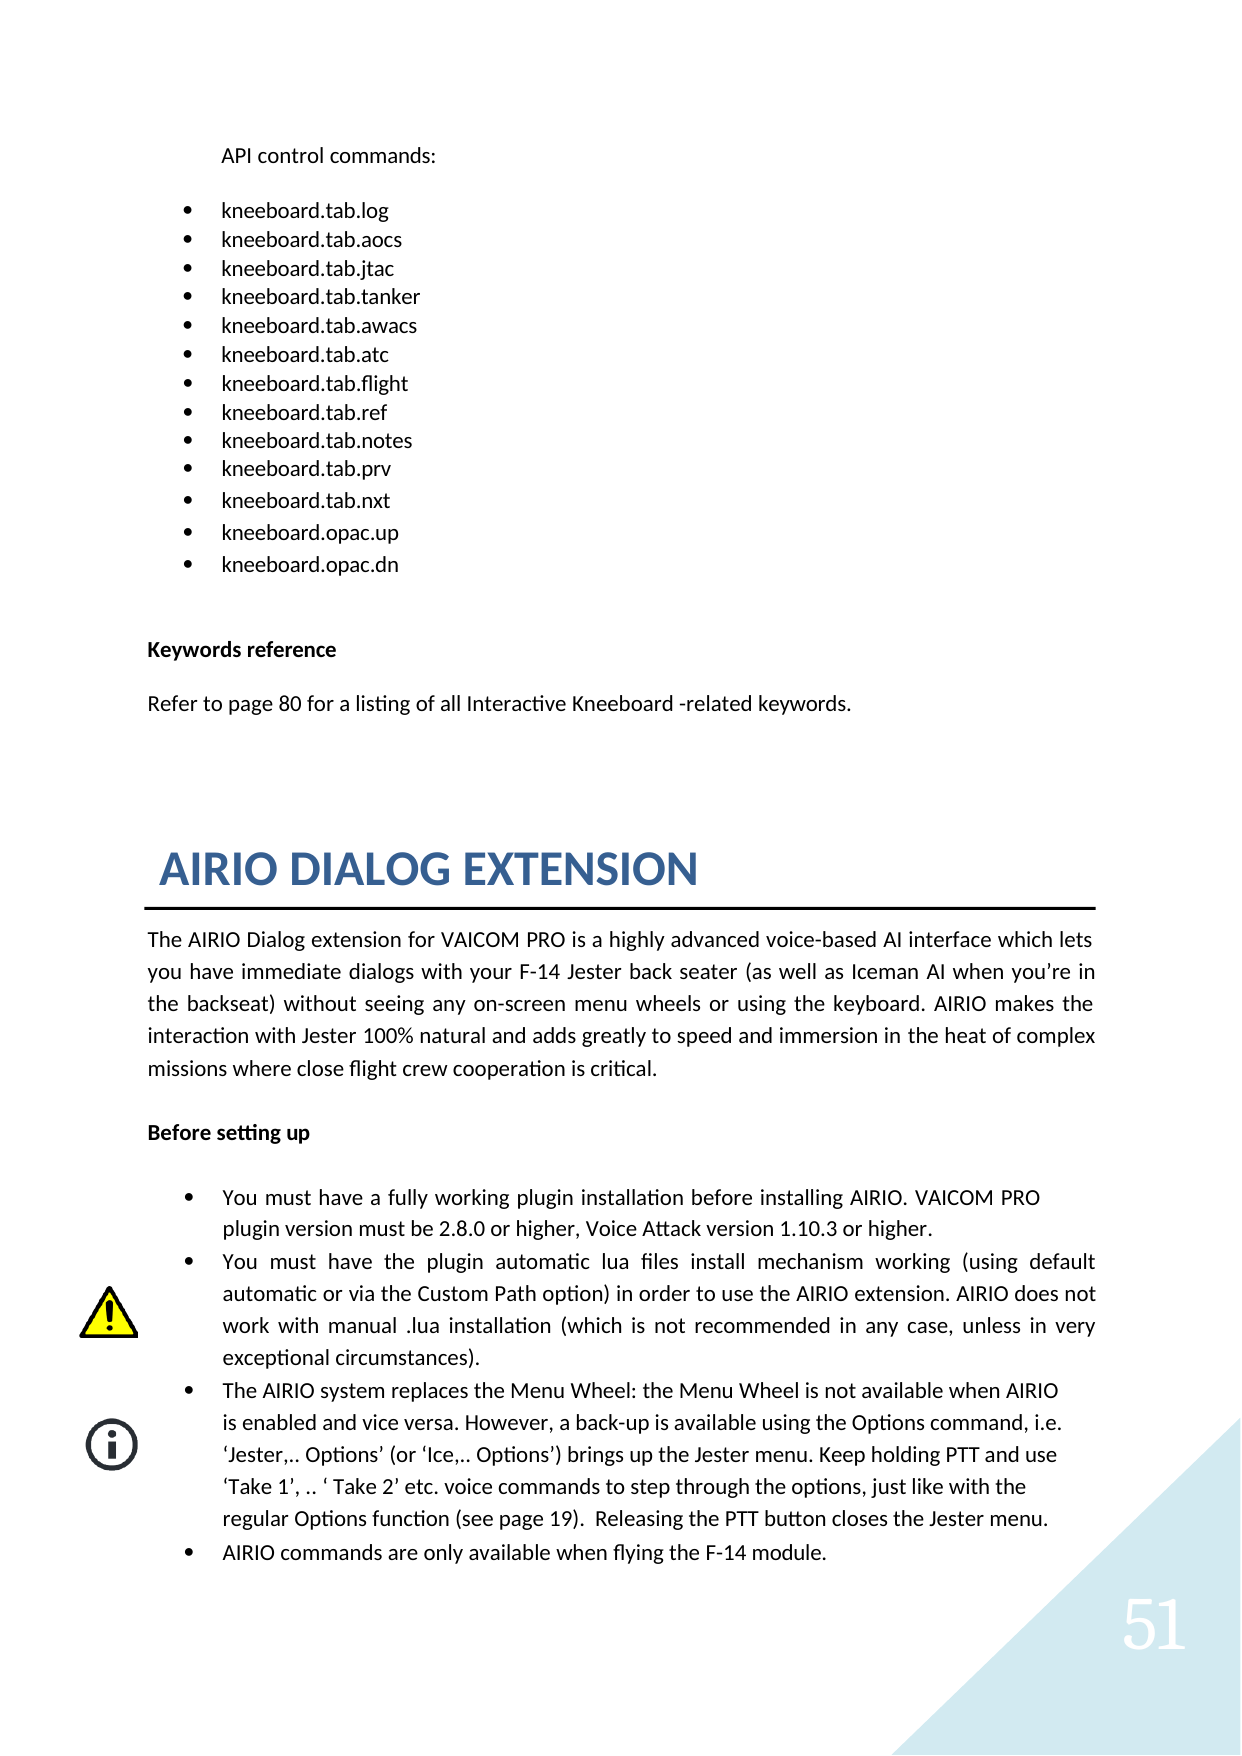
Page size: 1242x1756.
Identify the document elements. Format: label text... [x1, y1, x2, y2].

text The AIRIO Dialog extension for VAICOM PRO is a highly advanced voice-based AI interface which lets you have immediate dialogs with your F-14 Jester back seater (as well as Iceman AI when you’re in the backseat) without seeing any on-screen menu wheels or using the keyboard. AIRIO makes the interaction with Jester 100% natural and adds greatly to speed and immersion in the heat of complex missions where close flight crew cooperation is critical. [147, 925, 1095, 1082]
list kneeboard.tab.nxt [184, 486, 1131, 514]
subtitle AIRIO DIALOG EXTENSION [147, 837, 1131, 897]
picture [85, 1418, 138, 1471]
list kneeboard.tab.log [184, 195, 1131, 224]
text API control commands: [221, 142, 1131, 170]
list AIRIO commands are only available when flying the F-14 module. [185, 1537, 1131, 1566]
list The AIRIO system replaces the Menu Wheel: the Menu Wheel is not available when AIRIO is enabled and vice versa. However, a back-up is available using the Options command, i.e. ‘Jester,.. Options’ (or ‘Ice,.. Options’) brings up the Jester menu. Keep holding PTT and use ‘Take 1’, .. ‘ Take 2’ etc. voice commands to step through the options, just like with the regular Options function (see page 19). Releasing the PTT button closes the Jester menu. [185, 1376, 1076, 1532]
list kneeboard.opac.up [184, 518, 1131, 546]
list kneeboard.tab.flight [184, 368, 1131, 398]
list kneeboard.tab.ref [184, 398, 1131, 426]
list You must have the plugin automatic lua files install mechanism working (using default automatic or via the Custom Path option) in order to use the AIRIO extension. AIRIO does not work with manual .lua installation (which is not recommended in any case, unless in very exceptional circumstances). [185, 1247, 1098, 1372]
list kneeboard.tab.notes [184, 426, 1131, 454]
list kneeboard.opac.dn [184, 550, 1131, 578]
picture [79, 1286, 138, 1338]
list kneeboard.tab.tanker [184, 282, 1131, 310]
list kneeboard.tab.awacs [184, 311, 1131, 339]
text Refer to page 80 for a listing of all Interactive Kneeboard -related keywords. [147, 689, 1131, 717]
list You must have a fully working plugin installation before installing AIRIO. VAICOM PRO plugin version must be 2.8.0 or higher, Voice Attack version 1.10.3 or higher. [185, 1183, 1042, 1242]
subtitle Keywords reference [147, 636, 1131, 664]
list kneeboard.tab.atc [184, 339, 1131, 368]
list kneeboard.tab.prv [184, 454, 1131, 482]
list kneeboard.tab.jtac [184, 253, 1131, 282]
list kneeboard.tab.aocs [184, 224, 1131, 253]
subtitle Before setting up [147, 1118, 1131, 1146]
